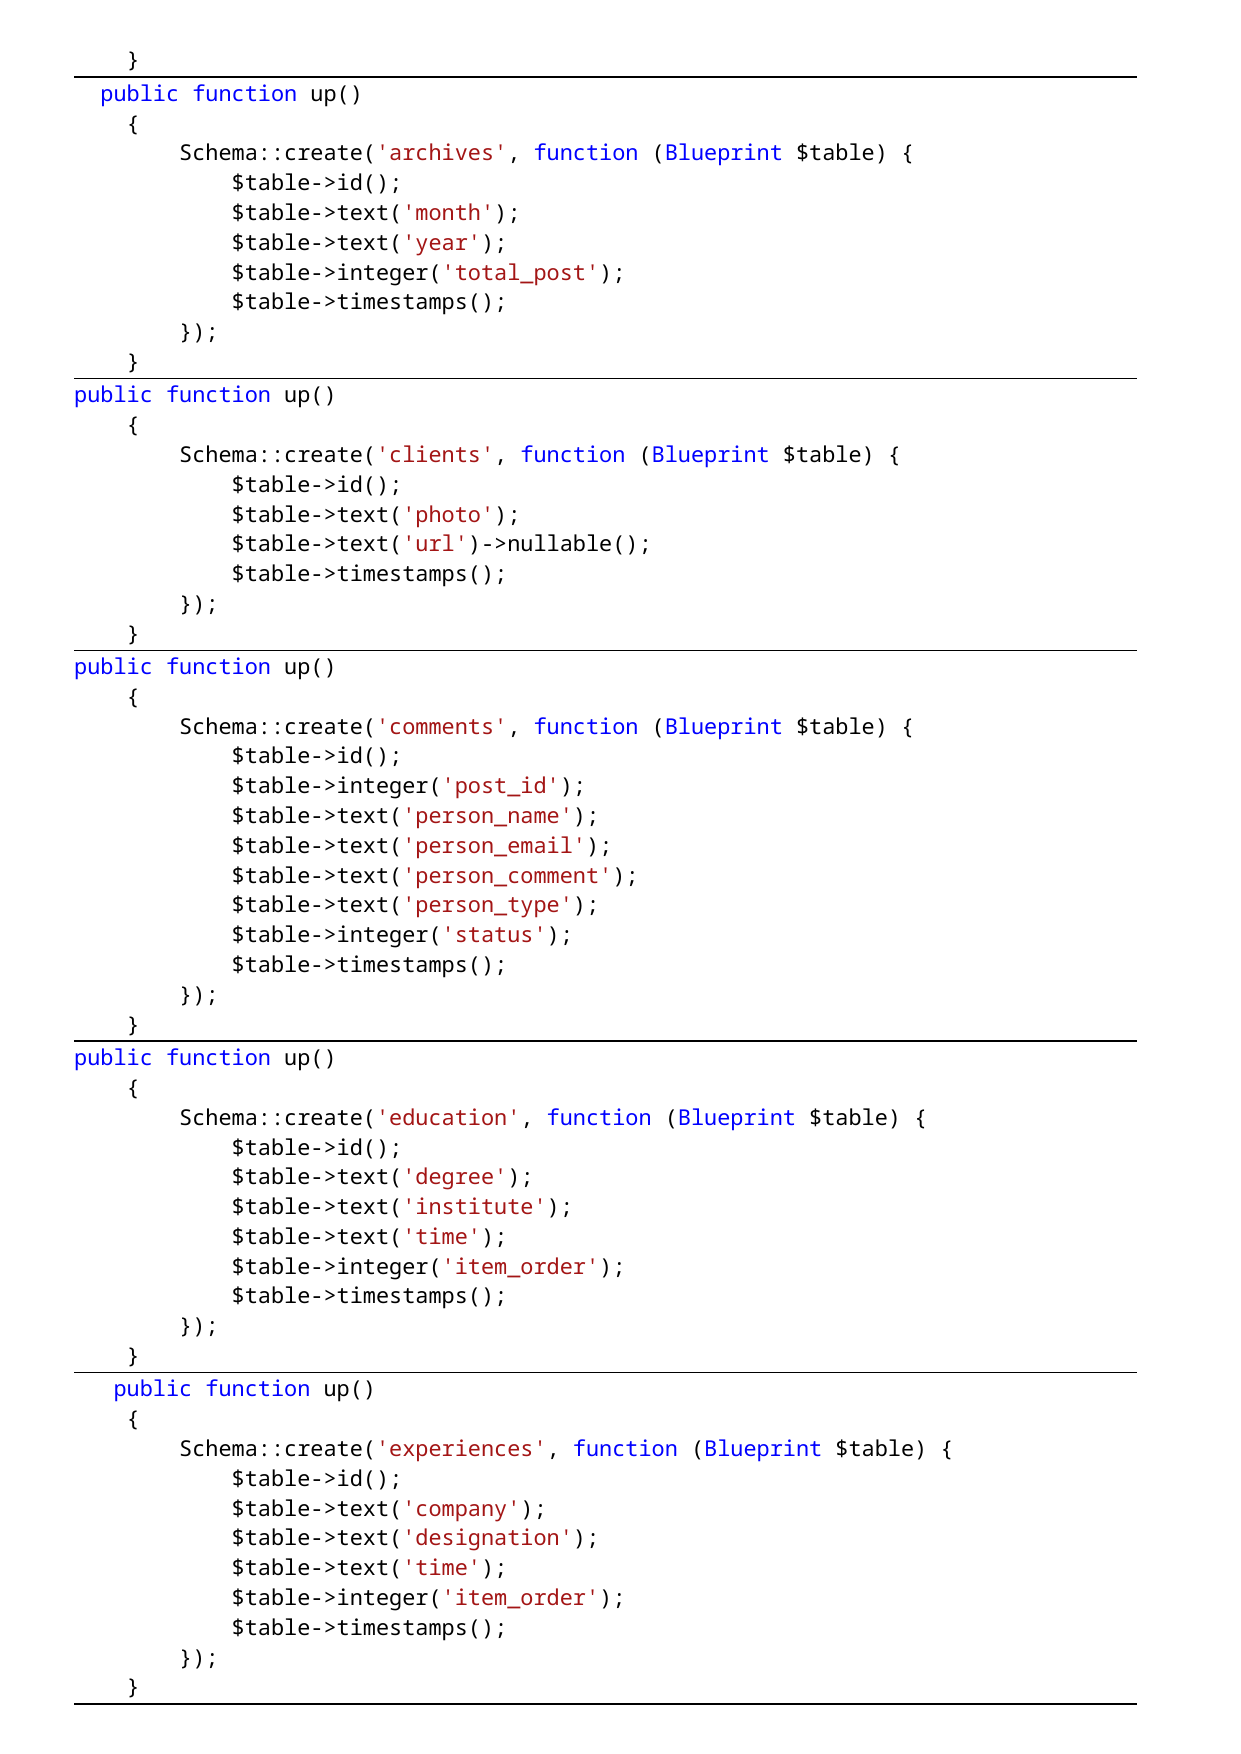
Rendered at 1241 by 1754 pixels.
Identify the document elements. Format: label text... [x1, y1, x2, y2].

text $table->timestamps(); [74, 949, 1137, 979]
text Schema::create('archives', function (Blueprint $table) { [74, 137, 1137, 167]
text $table->integer('status'); [74, 919, 1137, 949]
text }); [74, 1310, 1137, 1340]
text $table->integer('post_id'); [74, 770, 1137, 800]
text }); [74, 1642, 1137, 1671]
text public function up() [74, 1373, 1137, 1403]
text $table->text('institute'); [74, 1191, 1137, 1221]
text public function up() [74, 651, 1137, 681]
text $table->text('company'); [74, 1493, 1137, 1522]
text $table->id(); [74, 469, 1137, 498]
text $table->text('year'); [74, 227, 1137, 257]
text $table->timestamps(); [74, 558, 1137, 588]
text $table->id(); [74, 167, 1137, 197]
text $table->text('time'); [74, 1221, 1137, 1251]
text $table->text('time'); [74, 1552, 1137, 1582]
text { [74, 409, 1137, 439]
text $table->text('designation'); [74, 1522, 1137, 1552]
text $table->integer('item_order'); [74, 1582, 1137, 1612]
text $table->integer('total_post'); [74, 257, 1137, 286]
text $table->text('person_type'); [74, 889, 1137, 919]
text }); [74, 979, 1137, 1009]
text public function up() [74, 1042, 1137, 1072]
text $table->id(); [74, 741, 1137, 770]
text }); [74, 316, 1137, 346]
text }); [74, 588, 1137, 618]
text $table->timestamps(); [74, 1280, 1137, 1310]
text Schema::create('clients', function (Blueprint $table) { [74, 439, 1137, 469]
text { [74, 681, 1137, 711]
text $table->timestamps(); [74, 286, 1137, 316]
text $table->text('person_email'); [74, 830, 1137, 860]
text } [74, 1671, 1137, 1703]
text public function up() [74, 78, 1137, 108]
text } [74, 618, 1137, 650]
text $table->integer('item_order'); [74, 1251, 1137, 1280]
text $table->text('degree'); [74, 1161, 1137, 1191]
text $table->text('person_comment'); [74, 860, 1137, 889]
text Schema::create('comments', function (Blueprint $table) { [74, 711, 1137, 741]
text { [74, 1072, 1137, 1102]
text } [74, 1340, 1137, 1372]
text $table->text('url')->nullable(); [74, 528, 1137, 558]
text public function up() [74, 379, 1137, 409]
text { [74, 1403, 1137, 1433]
text Schema::create('education', function (Blueprint $table) { [74, 1102, 1137, 1131]
text Schema::create('experiences', function (Blueprint $table) { [74, 1433, 1137, 1463]
text $table->text('person_name'); [74, 800, 1137, 830]
text } [74, 44, 1137, 76]
text $table->timestamps(); [74, 1612, 1137, 1642]
text } [74, 346, 1137, 378]
text $table->id(); [74, 1131, 1137, 1161]
text } [74, 1009, 1137, 1040]
text $table->text('month'); [74, 197, 1137, 227]
text { [74, 108, 1137, 137]
text $table->text('photo'); [74, 498, 1137, 528]
text $table->id(); [74, 1463, 1137, 1493]
